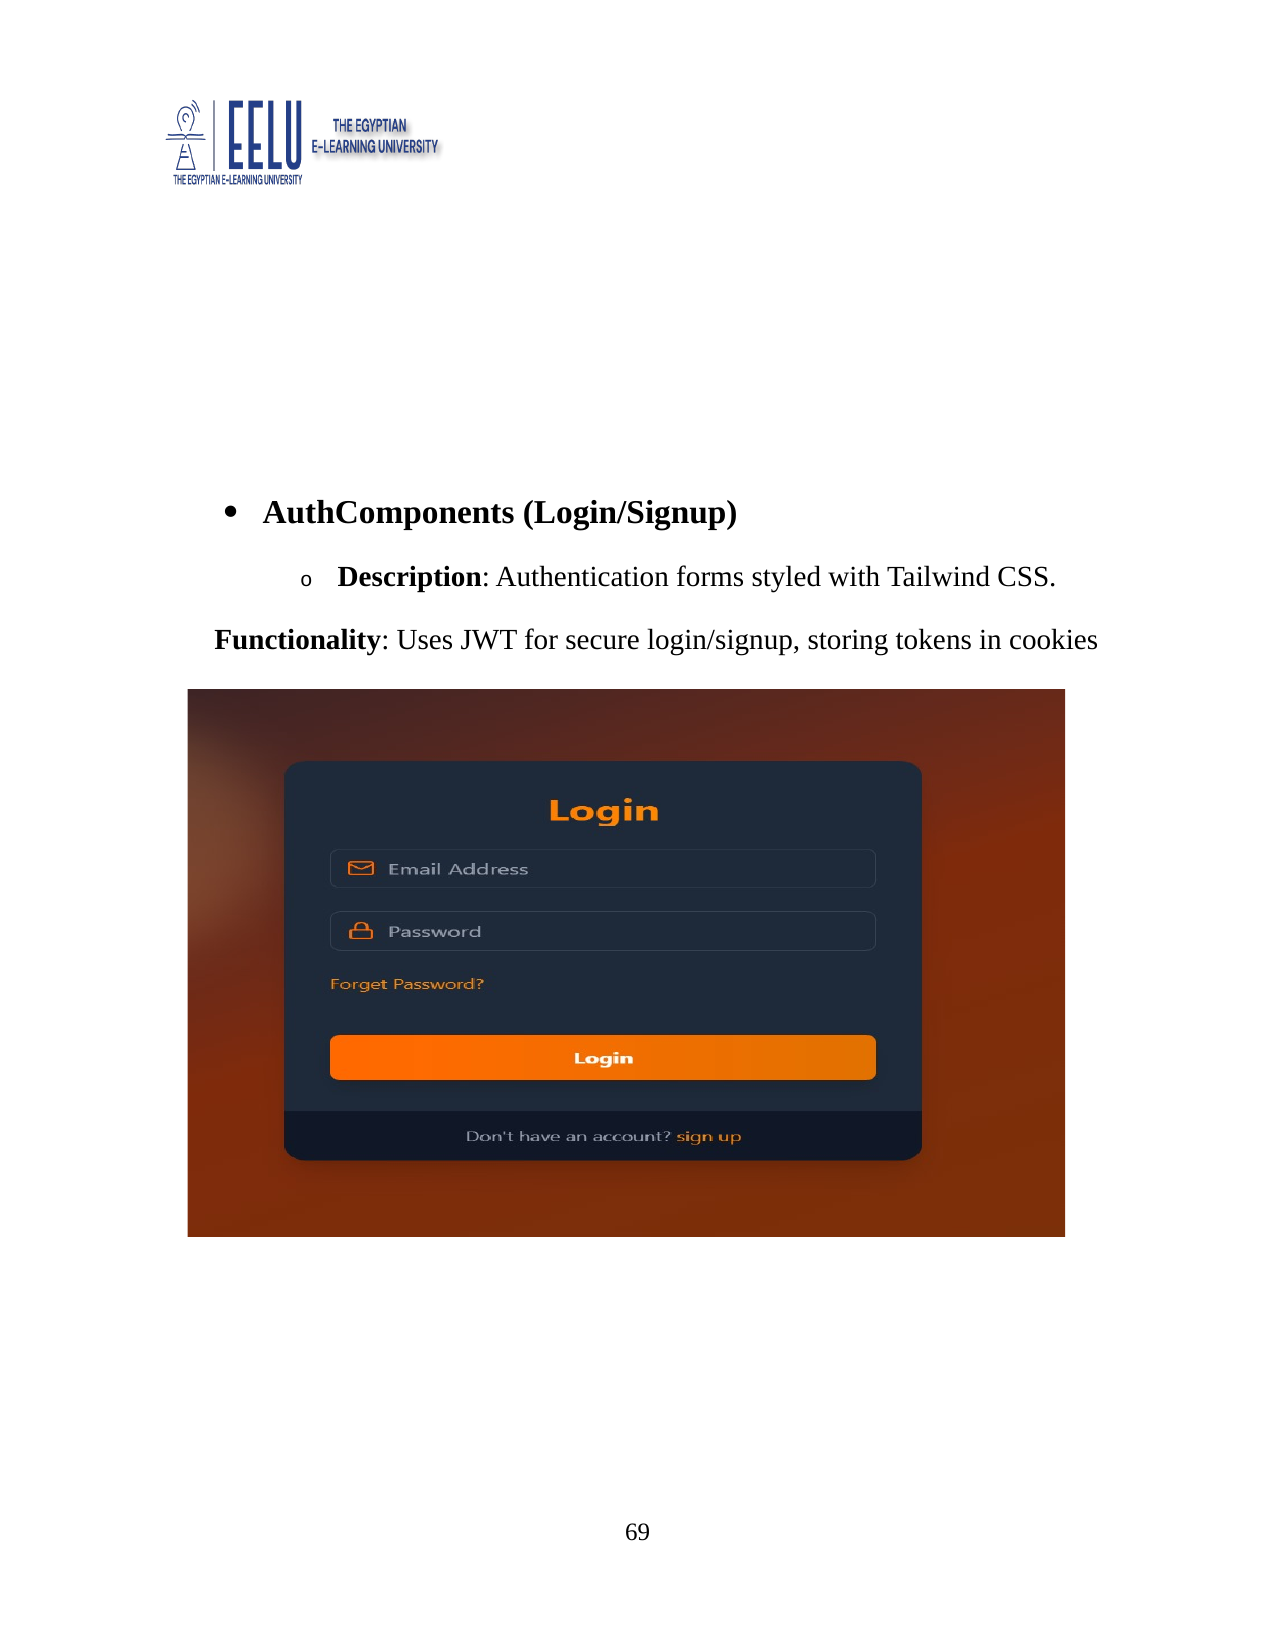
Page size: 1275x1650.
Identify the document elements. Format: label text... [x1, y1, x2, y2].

list AuthComponents (Login/Signup) [225, 492, 1125, 530]
picture [150, 75, 444, 188]
picture [187, 689, 1066, 1237]
list Description: Authentication forms styled with Tailwind CSS. [300, 559, 1125, 593]
text Functionality: Uses JWT for secure login/signup, storing tokens in cookies [187, 622, 1125, 656]
